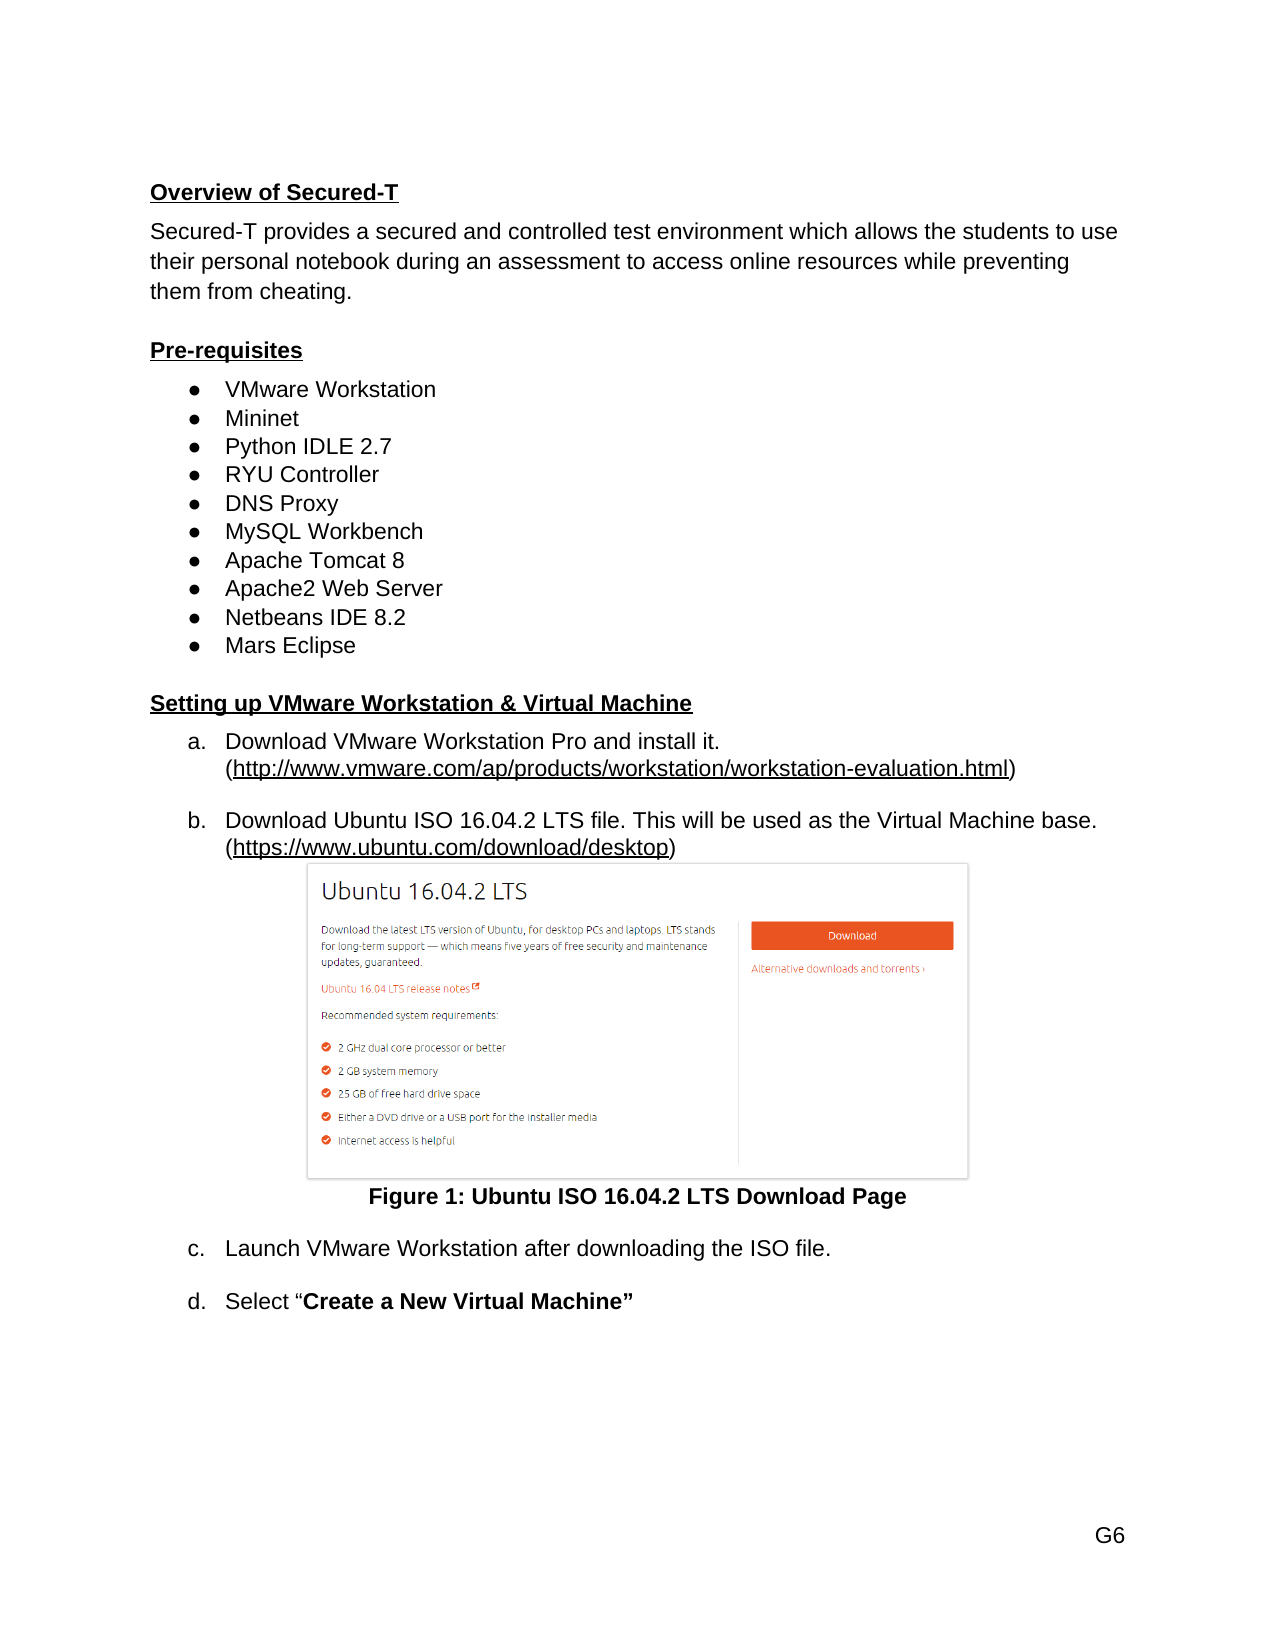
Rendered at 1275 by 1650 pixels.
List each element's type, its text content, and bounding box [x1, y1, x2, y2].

text (https://www.ubuntu.com/download/desktop) [150, 833, 1125, 860]
list Python IDLE 2.7 [187, 433, 1125, 459]
list RYU Controller [187, 461, 1125, 488]
text (http://www.vmware.com/ap/products/workstation/workstation-evaluation.html) [150, 754, 1125, 781]
picture [303, 860, 972, 1183]
subtitle Overview of Secured-T [150, 179, 1125, 206]
list Mininet [187, 404, 1125, 431]
list Download Ubuntu ISO 16.04.2 LTS file. This will be used as the Virtual Machine base. [187, 807, 1125, 833]
list Apache2 Web Server [187, 575, 1125, 601]
list MySQL Workbench [187, 518, 1125, 544]
list Mars Eclipse [187, 632, 1125, 658]
text Figure 1: Ubuntu ISO 16.04.2 LTS Download Page [150, 1183, 1125, 1209]
subtitle Setting up VMware Workstation & Virtual Machine [150, 689, 1125, 716]
list Download VMware Workstation Pro and install it. [187, 728, 1125, 754]
list Netbeans IDE 8.2 [187, 603, 1125, 630]
text Secured-T provides a secured and controlled test environment which allows the students to use their personal notebook during an assessment to access online resources while preventing them from cheating. [150, 218, 1125, 304]
list Select “Create a New Virtual Machine” [187, 1288, 1125, 1314]
list Apache Tomcat 8 [187, 547, 1125, 573]
list DNS Proxy [187, 490, 1125, 516]
list VMware Workstation [187, 376, 1125, 402]
subtitle Pre-requisites [150, 337, 1125, 364]
list Launch VMware Workstation after downloading the ISO file. [187, 1235, 1125, 1262]
